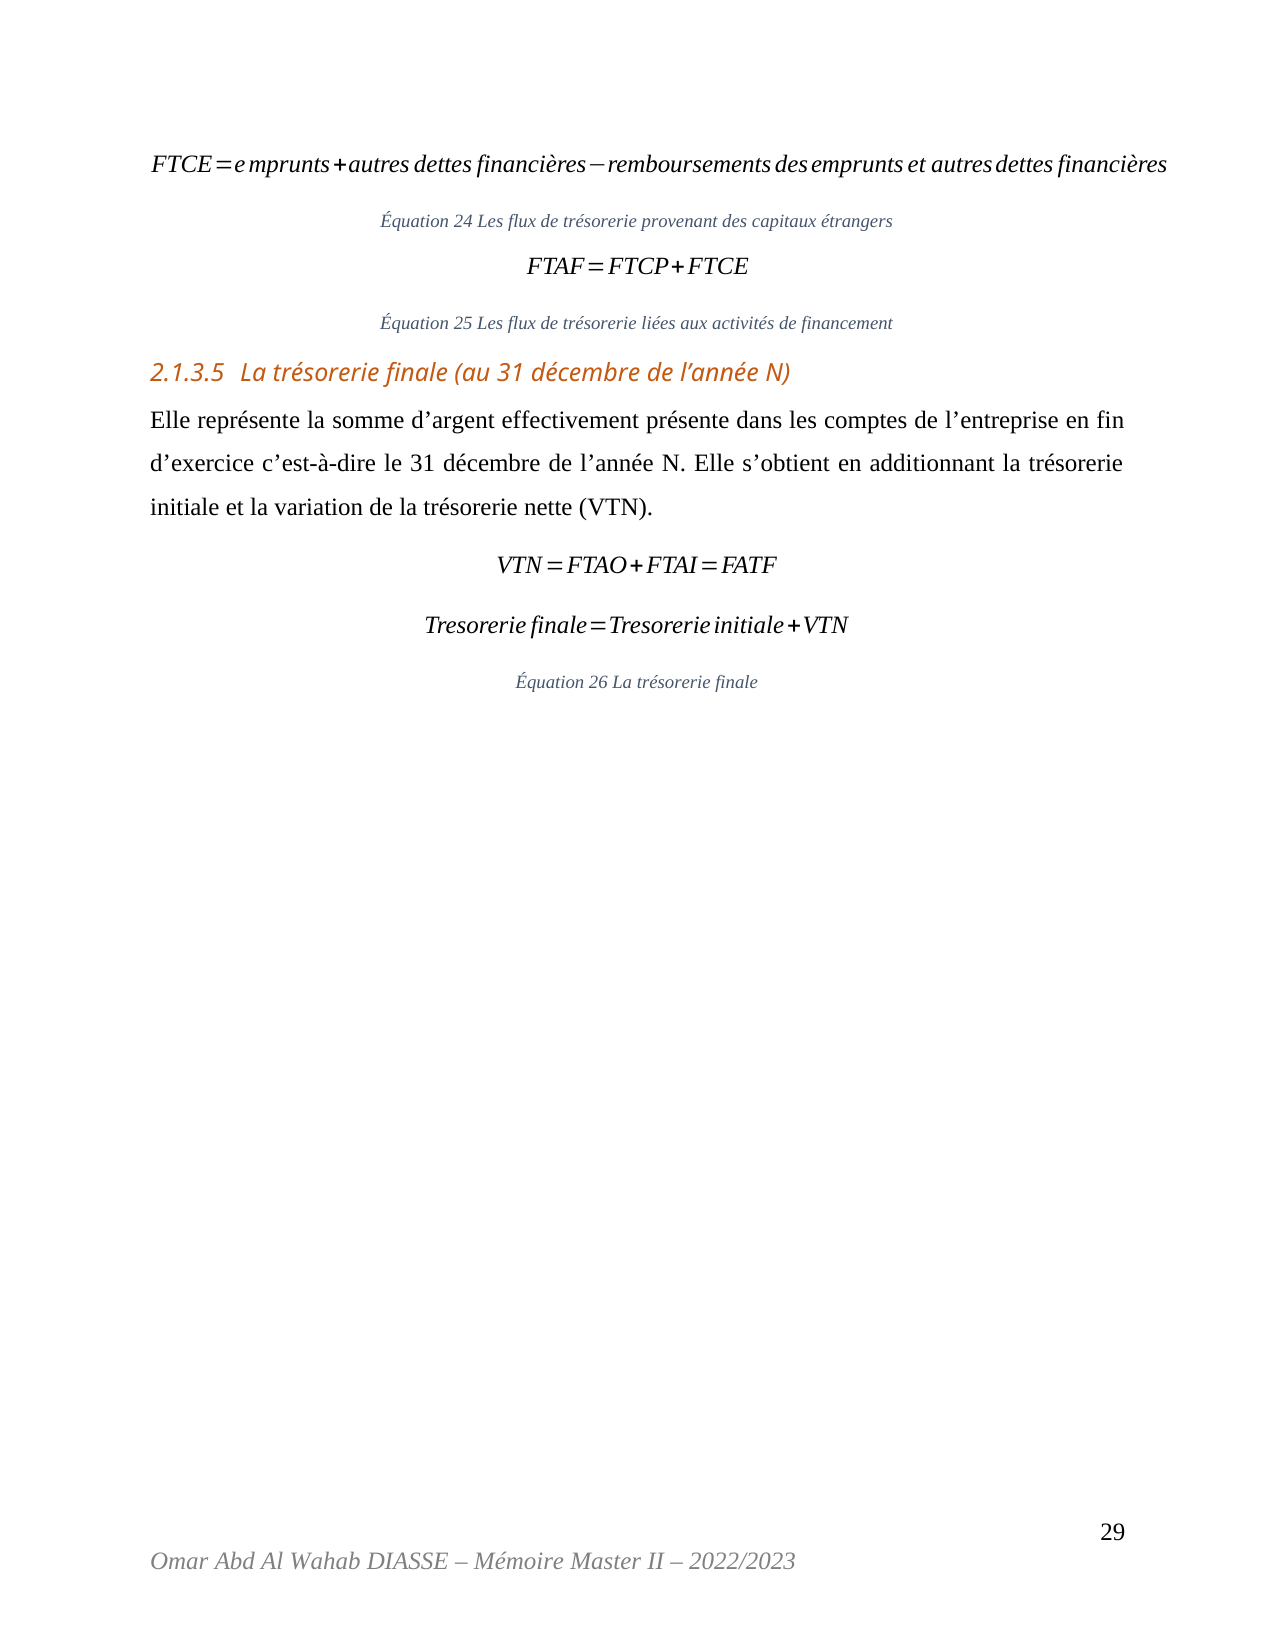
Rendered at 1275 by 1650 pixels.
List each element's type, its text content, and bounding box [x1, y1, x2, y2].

text Équation 24 Les flux de trésorerie provenant des capitaux étrangers [150, 210, 1125, 231]
text Elle représente la somme d’argent effectivement présente dans les comptes de l’entreprise en fin d’exercice c’est-à-dire le 31 décembre de l’année N. Elle s’obtient en additionnant la trésorerie initiale et la variation de la trésorerie nette (VTN). [150, 405, 1125, 520]
subtitle La trésorerie finale (au 31 décembre de l’année N) [150, 354, 1125, 388]
text Équation 25 Les flux de trésorerie liées aux activités de financement [150, 312, 1125, 333]
